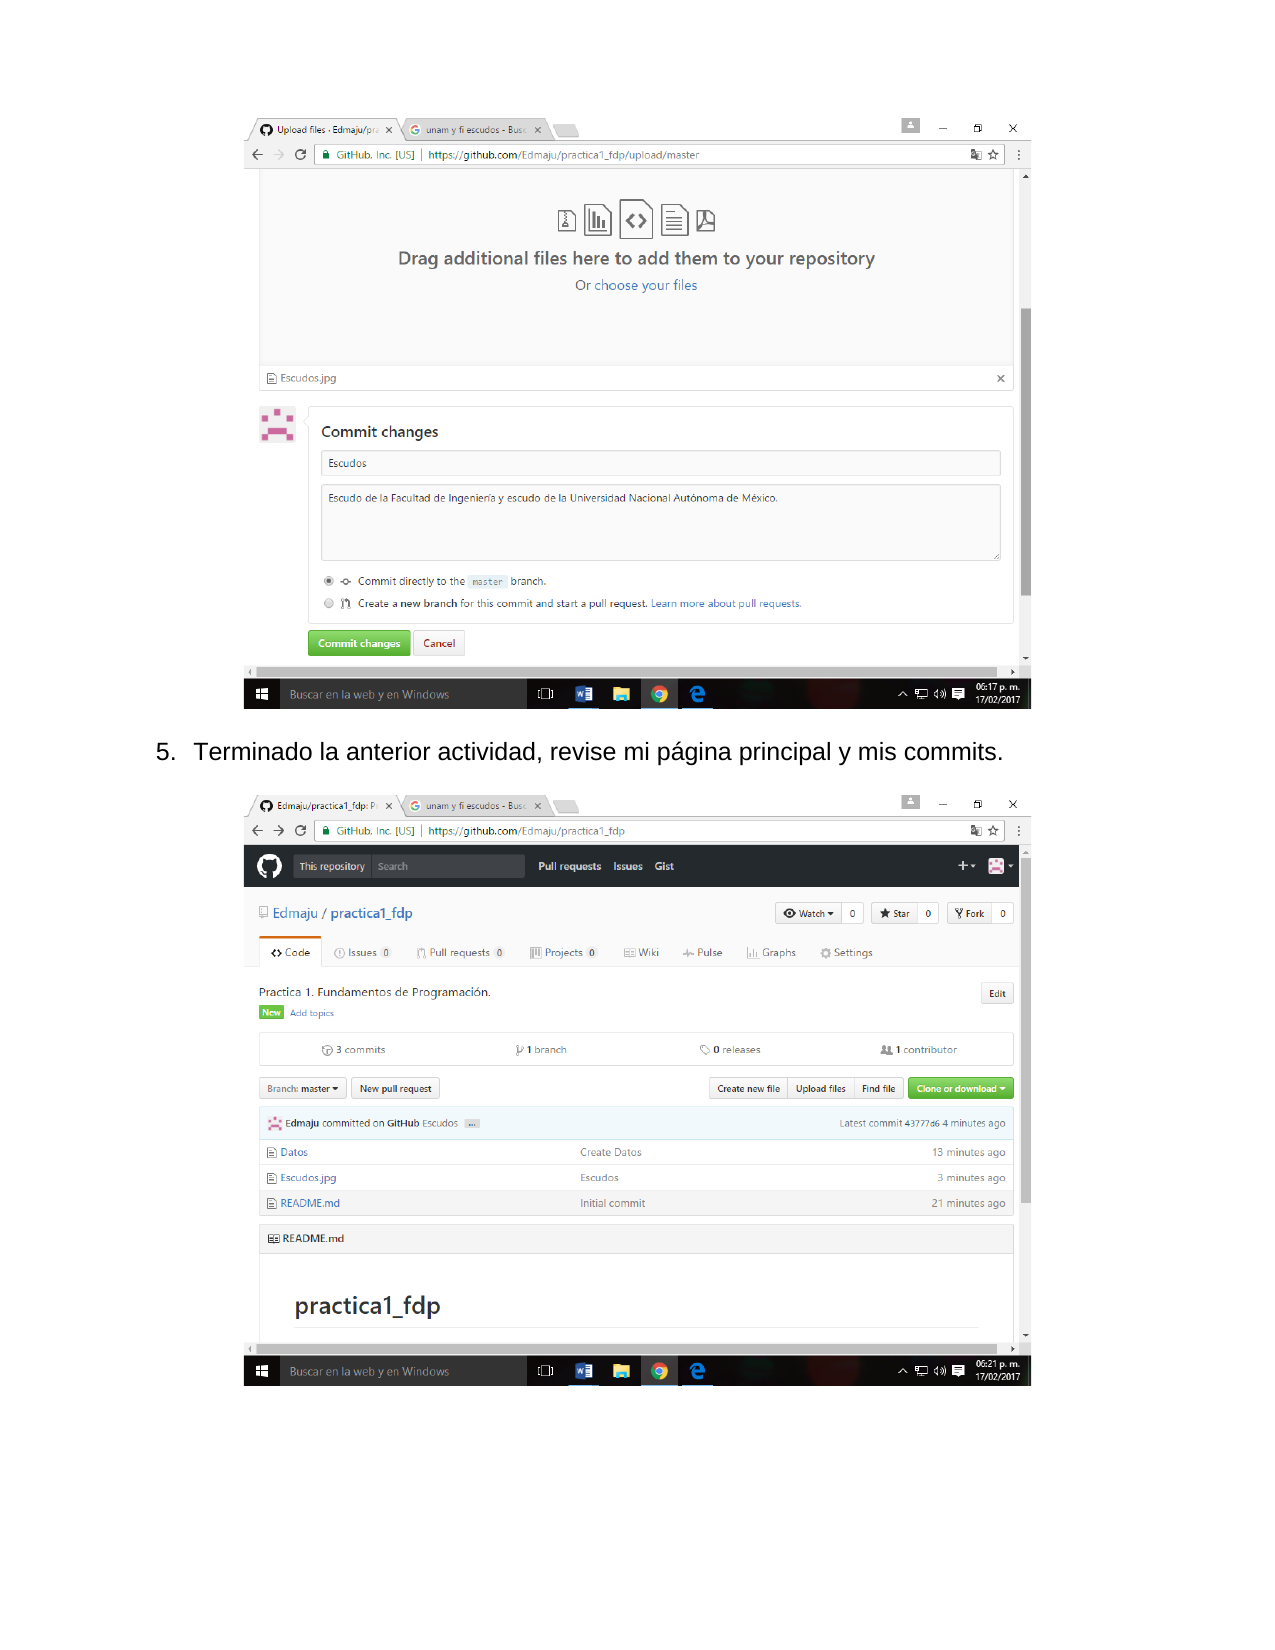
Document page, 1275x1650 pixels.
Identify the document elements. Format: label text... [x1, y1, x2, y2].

picture [243, 795, 1032, 1386]
picture [243, 118, 1032, 709]
list Terminado la anterior actividad, revise mi página principal y mis commits. [156, 737, 1157, 766]
